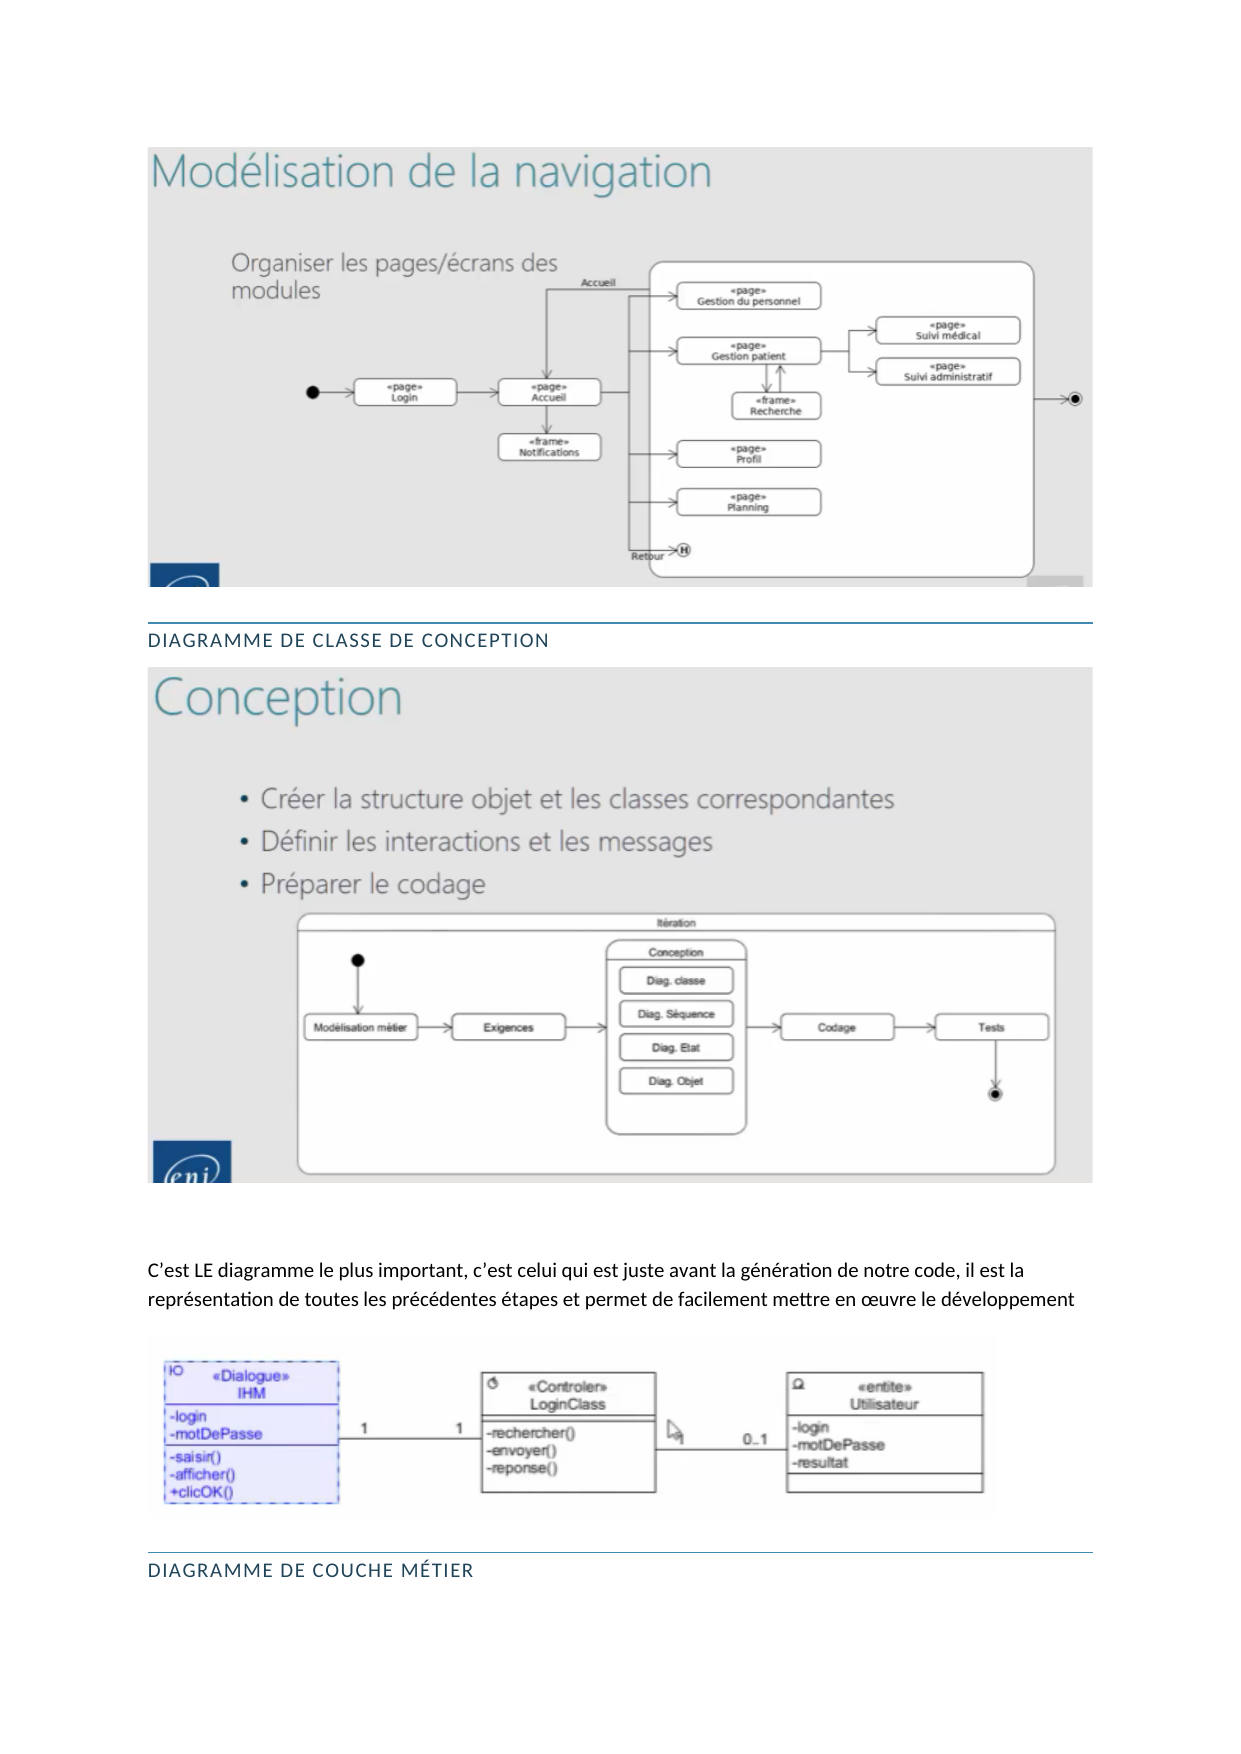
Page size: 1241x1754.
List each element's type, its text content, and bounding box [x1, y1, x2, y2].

subtitle Diagramme de classe de conception [148, 624, 1093, 653]
picture [147, 147, 1093, 587]
subtitle Diagramme de couche métier [148, 1553, 1093, 1582]
text C’est LE diagramme le plus important, c’est celui qui est juste avant la génération de notre code, il est la représentation de toutes les précédentes étapes et permet de facilement mettre en œuvre le développement [148, 1257, 1093, 1312]
picture [147, 667, 1093, 1183]
picture [147, 1336, 997, 1517]
